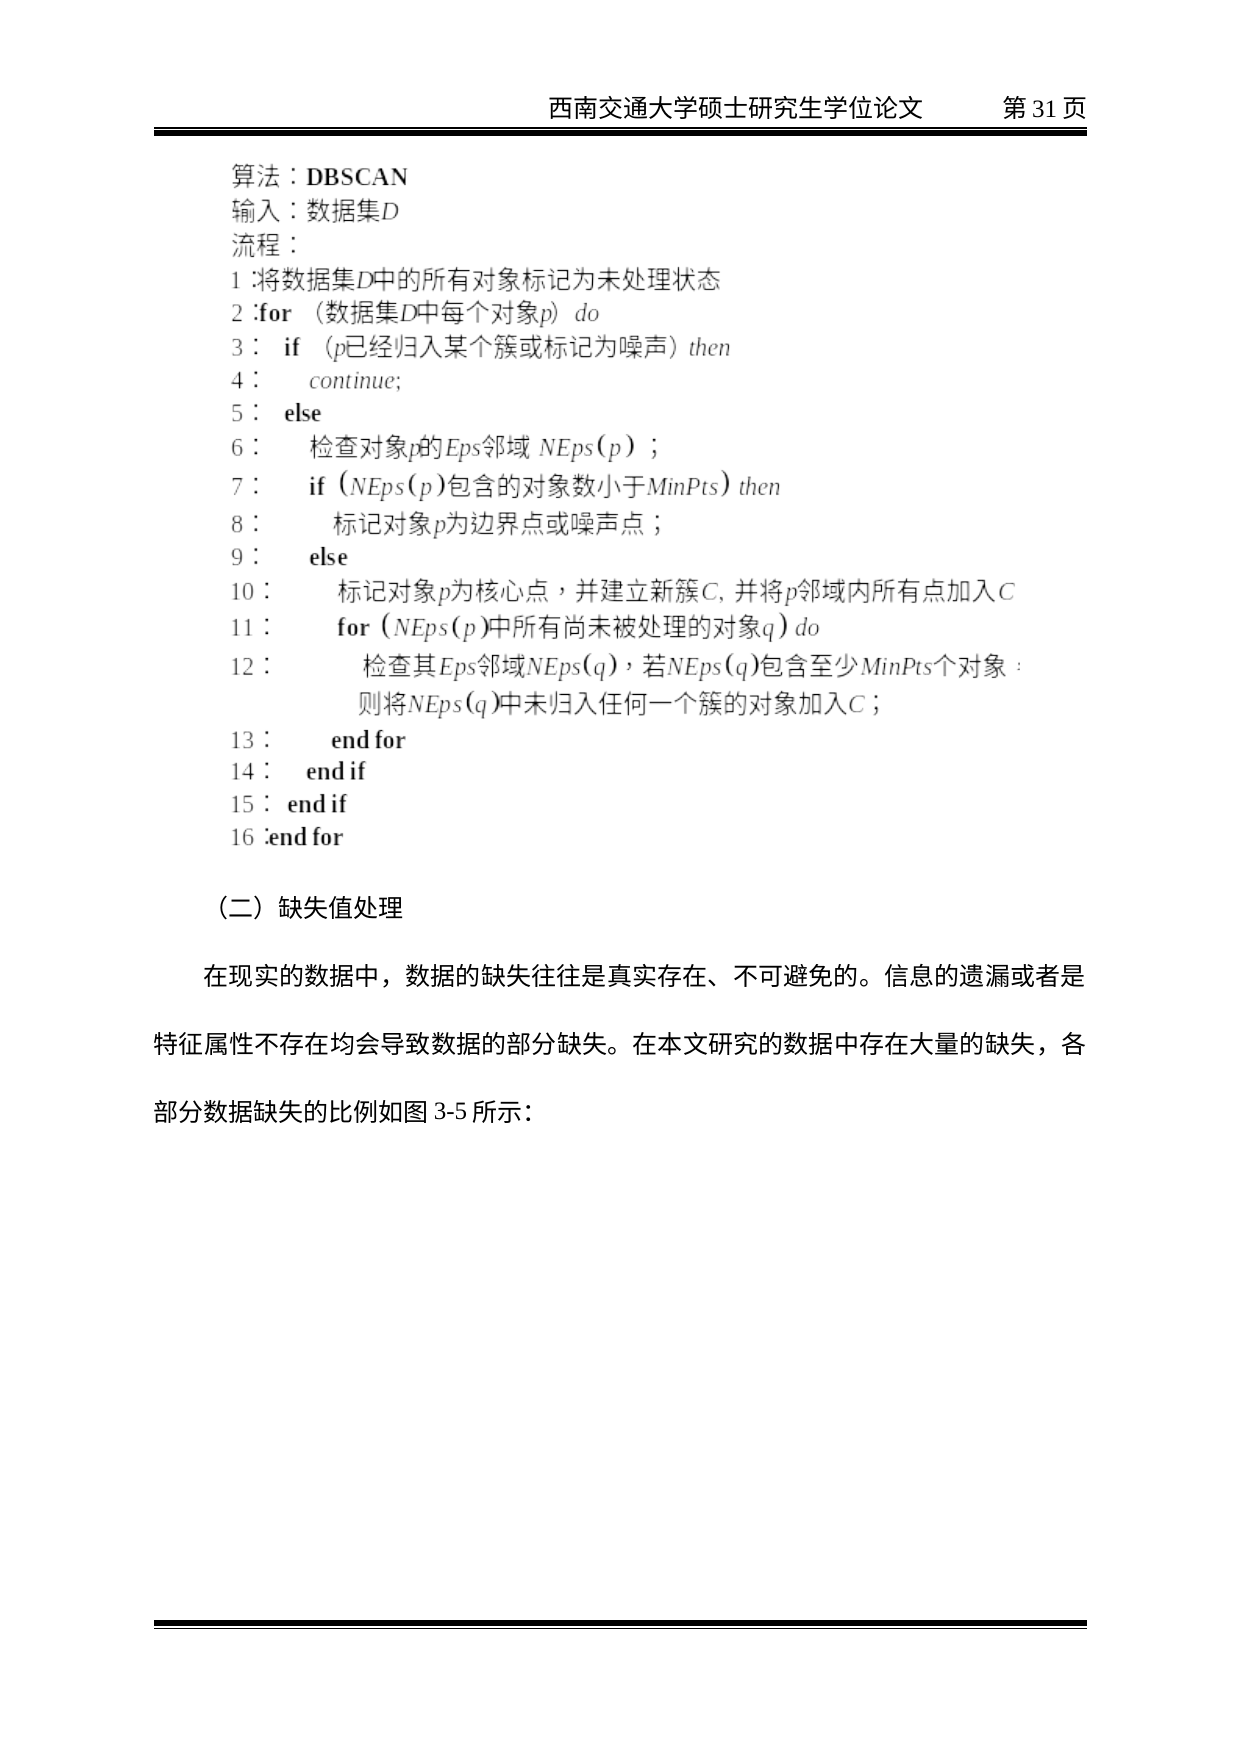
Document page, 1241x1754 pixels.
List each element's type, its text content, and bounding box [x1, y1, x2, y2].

text （二）缺失值处理 [153, 873, 1087, 941]
text 在现实的数据中，数据的缺失往往是真实存在、不可避免的。信息的遗漏或者是特征属性不存在均会导致数据的部分缺失。在本文研究的数据中存在大量的缺失，各部分数据缺失的比例如图3-5所示： [153, 941, 1087, 1145]
